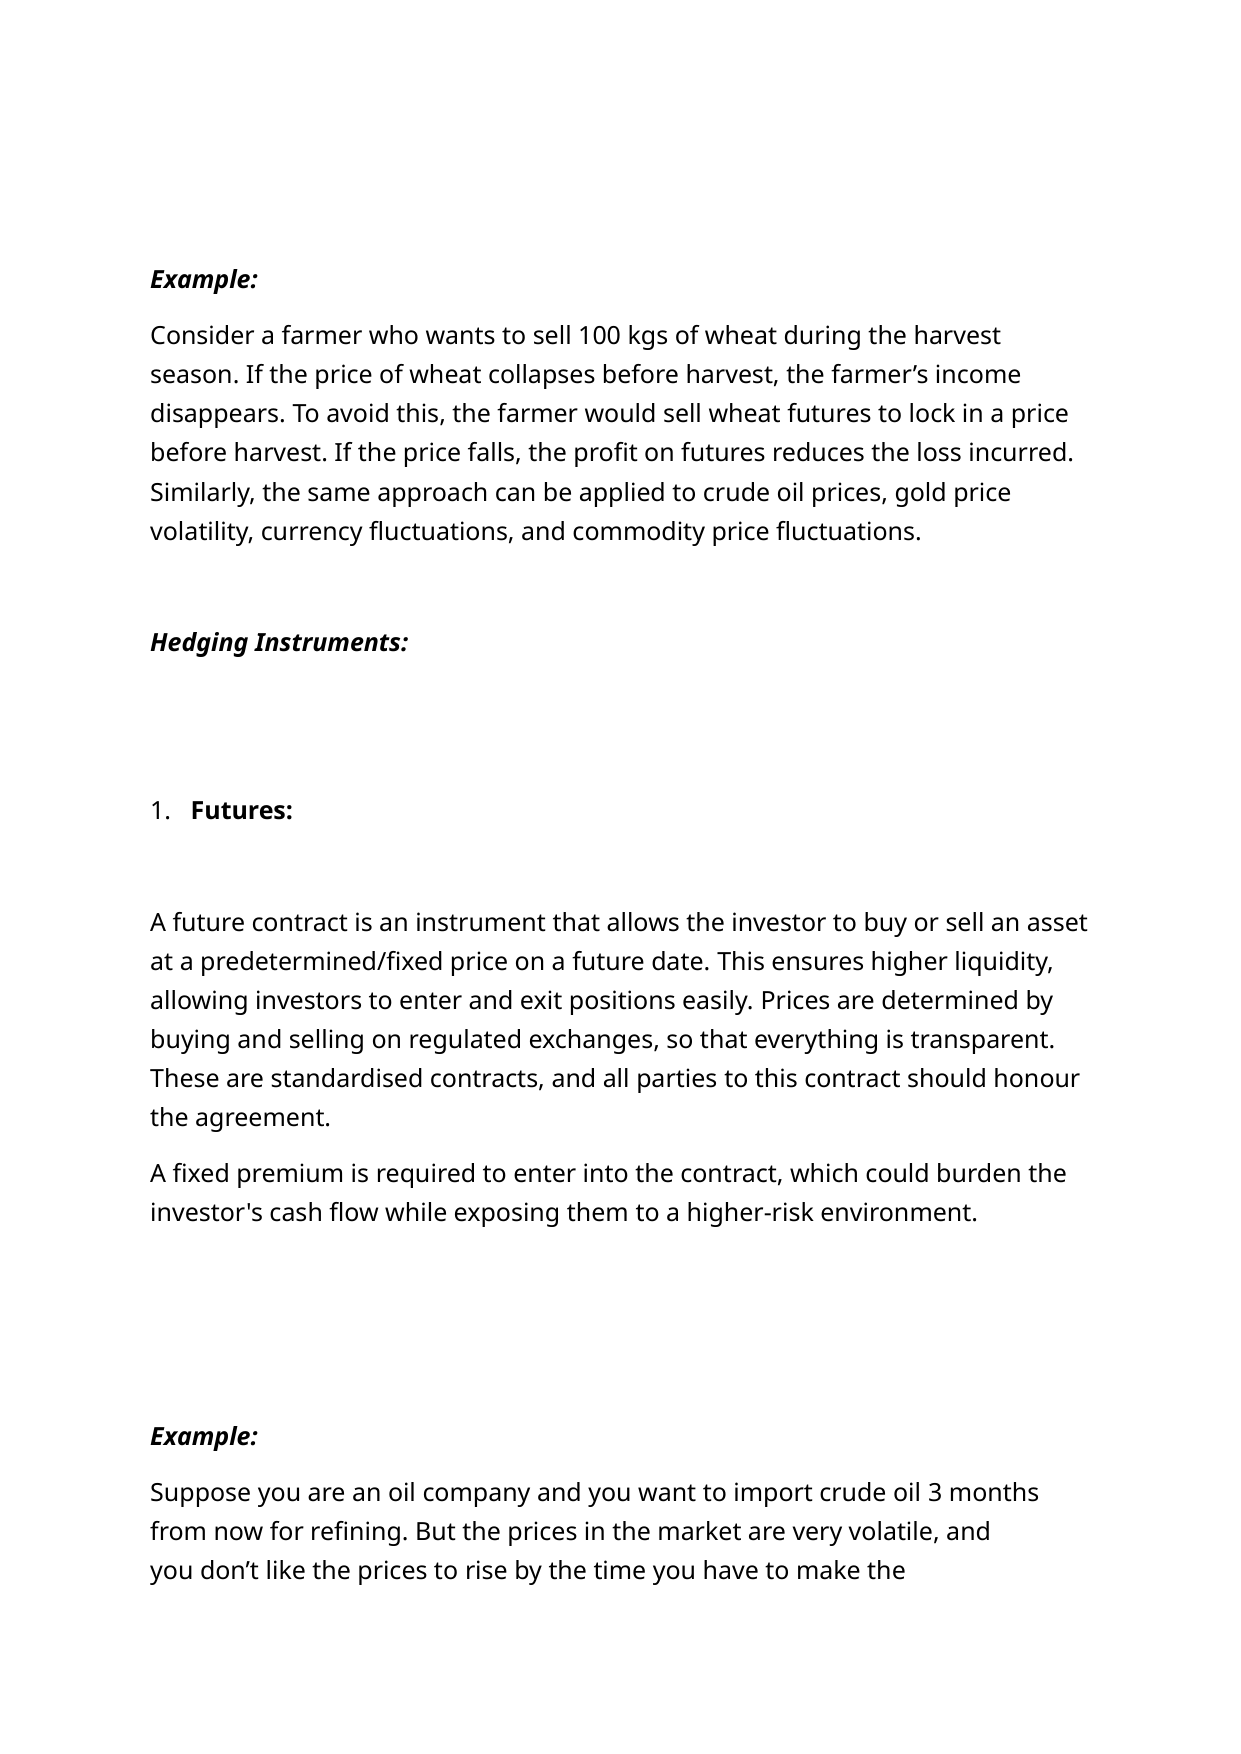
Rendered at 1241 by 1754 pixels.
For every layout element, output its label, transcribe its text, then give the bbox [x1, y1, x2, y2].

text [150, 1474, 1090, 1587]
text Consider a farmer who wants to sell 100 kgs of wheat during the harvest season. If the price of wheat collapses before harvest, the farmer’s income disappears. To avoid this, the farmer would sell wheat futures to lock in a price before harvest. If the price falls, the profit on futures reduces the loss incurred. Similarly, the same approach can be applied to crude oil prices, gold price volatility, currency fluctuations, and commodity price fluctuations. [150, 317, 1090, 547]
text A future contract is an instrument that allows the investor to buy or sell an asset at a predetermined/fixed price on a future date. This ensures higher liquidity, allowing investors to enter and exit positions easily. Prices are determined by buying and selling on regulated exchanges, so that everything is transparent. These are standardised contracts, and all parties to this contract should honour the agreement. [150, 904, 1090, 1134]
text Hedging Instruments: [150, 625, 1090, 659]
text Example: [150, 1418, 1090, 1452]
text A fixed premium is required to enter into the contract, which could burden the investor's cash flow while exposing them to a higher-risk environment. [150, 1156, 1090, 1229]
text Example: [150, 262, 1090, 296]
text 1. Futures: [150, 792, 1090, 827]
